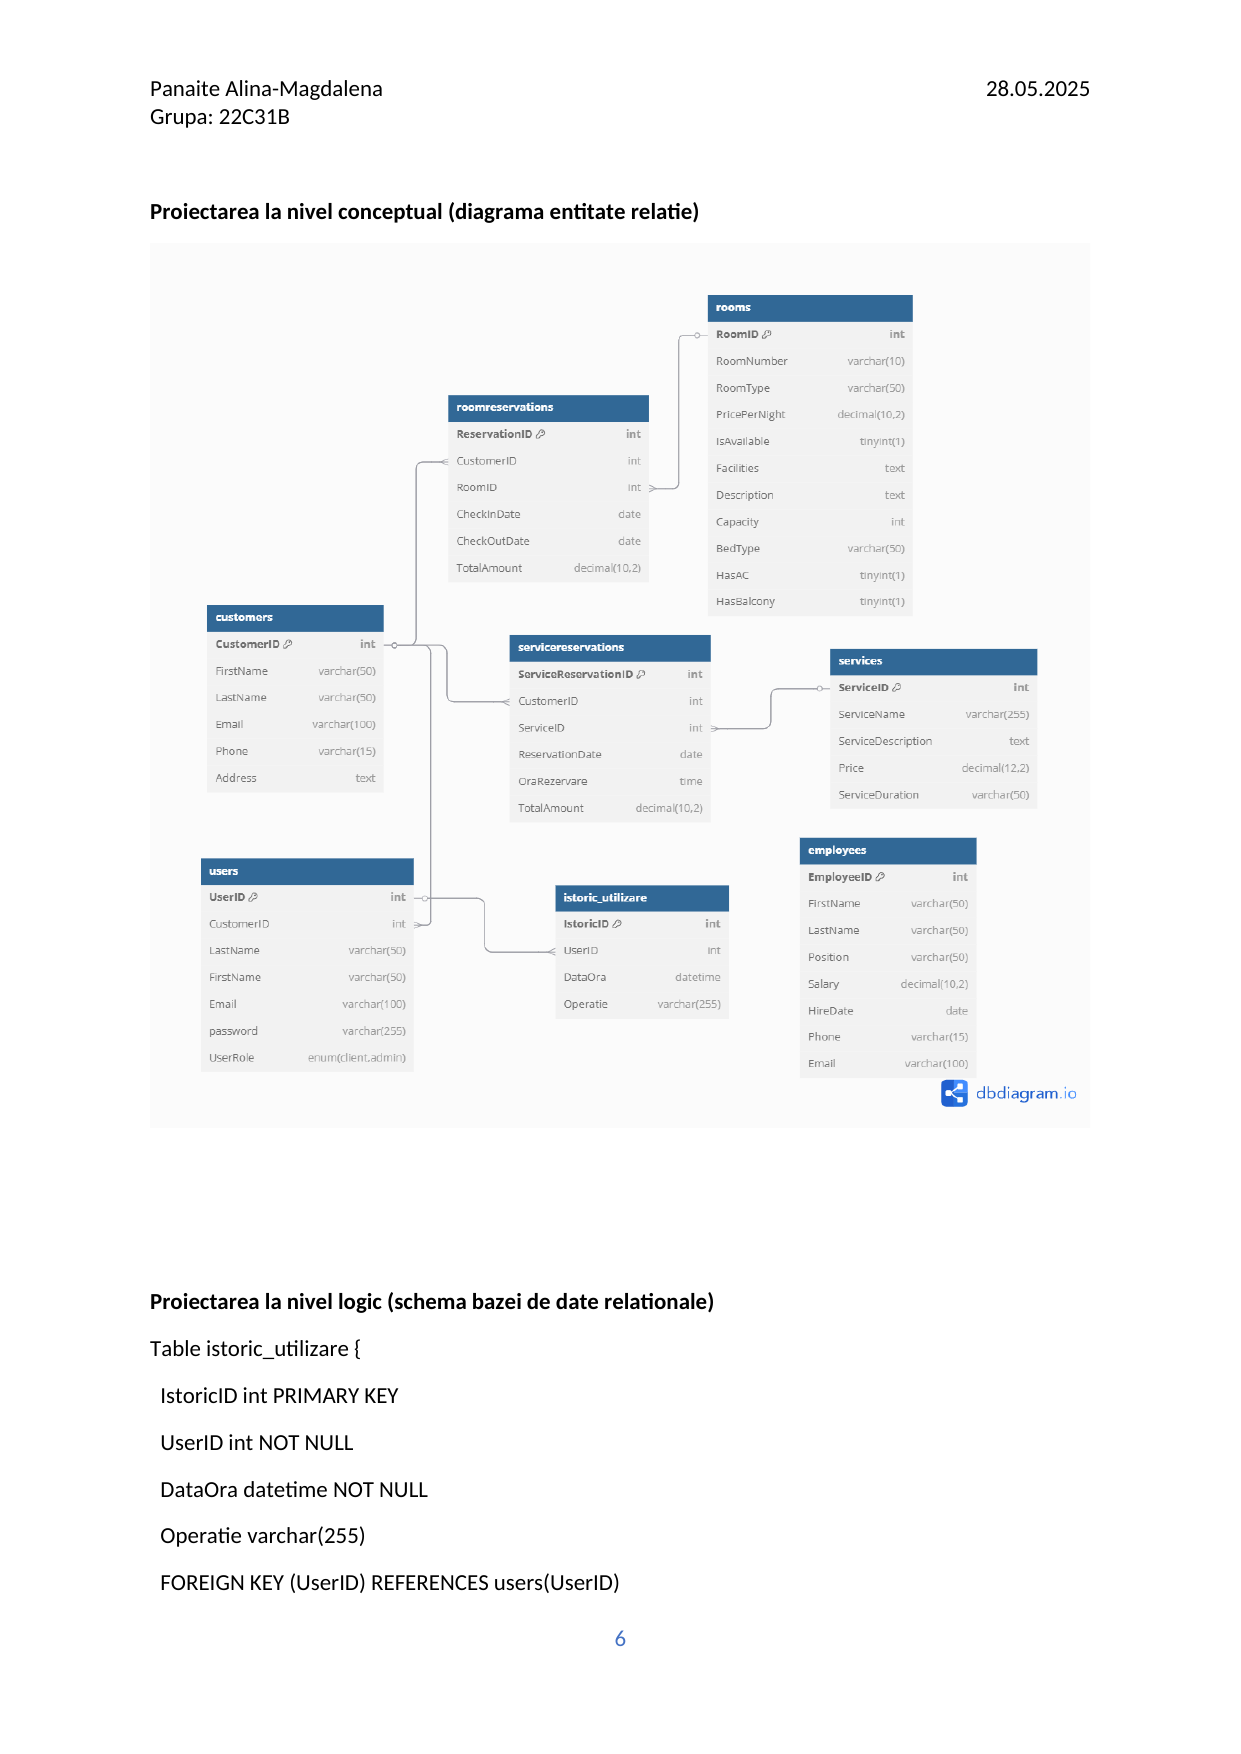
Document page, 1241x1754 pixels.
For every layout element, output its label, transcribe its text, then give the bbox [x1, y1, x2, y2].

text FOREIGN KEY (UserID) REFERENCES users(UserID) [150, 1568, 1090, 1597]
picture [150, 243, 1091, 1128]
text Operatie varchar(255) [150, 1522, 1090, 1550]
text UserID int NOT NULL [150, 1428, 1090, 1456]
text Table istoric_utilizare { [150, 1334, 1090, 1362]
text Proiectarea la nivel conceptual (diagrama entitate relatie) [150, 197, 1090, 225]
text IstoricID int PRIMARY KEY [150, 1381, 1090, 1409]
text Proiectarea la nivel logic (schema bazei de date relationale) [150, 1287, 1090, 1315]
text DataOra datetime NOT NULL [150, 1475, 1090, 1503]
